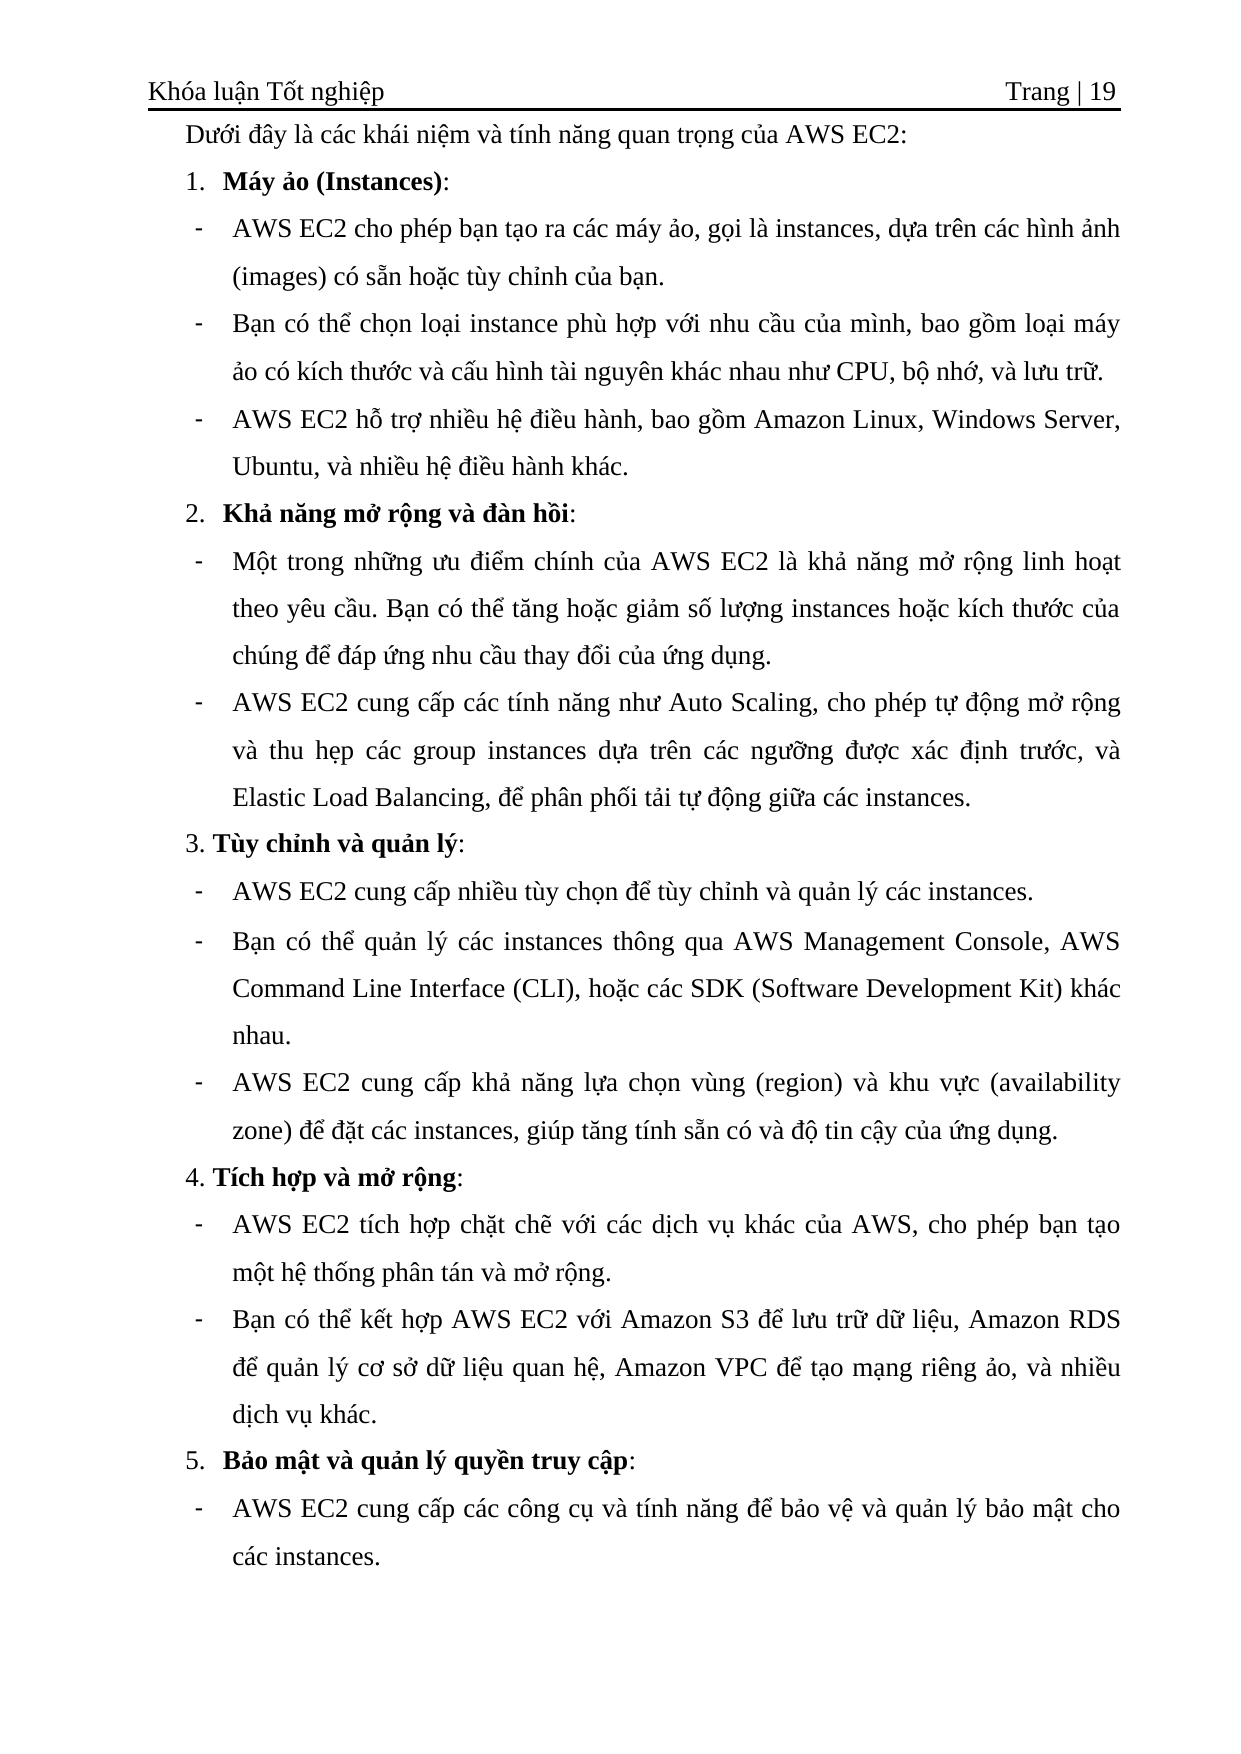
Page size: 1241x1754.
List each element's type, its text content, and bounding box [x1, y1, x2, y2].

list AWS EC2 cho phép bạn tạo ra các máy ảo, gọi là instances, dựa trên các hình ảnh (images) có sẵn hoặc tùy chỉnh của bạn. [194, 211, 1122, 291]
list AWS EC2 cung cấp các công cụ và tính năng để bảo vệ và quản lý bảo mật cho các instances. [194, 1491, 1122, 1571]
list Bạn có thể kết hợp AWS EC2 với Amazon S3 để lưu trữ dữ liệu, Amazon RDS để quản lý cơ sở dữ liệu quan hệ, Amazon VPC để tạo mạng riêng ảo, và nhiều dịch vụ khác. [194, 1303, 1122, 1429]
list AWS EC2 cung cấp khả năng lựa chọn vùng (region) và khu vực (availability zone) để đặt các instances, giúp tăng tính sẵn có và độ tin cậy của ứng dụng. [194, 1066, 1122, 1145]
list AWS EC2 hỗ trợ nhiều hệ điều hành, bao gồm Amazon Linux, Windows Server, Ubuntu, và nhiều hệ điều hành khác. [194, 402, 1122, 482]
list AWS EC2 cung cấp nhiều tùy chọn để tùy chỉnh và quản lý các instances. [194, 874, 1122, 907]
list AWS EC2 tích hợp chặt chẽ với các dịch vụ khác của AWS, cho phép bạn tạo một hệ thống phân tán và mở rộng. [194, 1207, 1122, 1287]
list Máy ảo (Instances): [185, 165, 1122, 196]
list Bạn có thể chọn loại instance phù hợp với nhu cầu của mình, bao gồm loại máy ảo có kích thước và cấu hình tài nguyên khác nhau như CPU, bộ nhớ, và lưu trữ. [194, 307, 1122, 386]
text Dưới đây là các khái niệm và tính năng quan trọng của AWS EC2: [148, 118, 1122, 149]
list Khả năng mở rộng và đàn hồi: [185, 497, 1122, 528]
text 3. Tùy chỉnh và quản lý: [185, 827, 1122, 859]
list AWS EC2 cung cấp các tính năng như Auto Scaling, cho phép tự động mở rộng và thu hẹp các group instances dựa trên các ngưỡng được xác định trước, và Elastic Load Balancing, để phân phối tải tự động giữa các instances. [194, 686, 1122, 812]
list Một trong những ưu điểm chính của AWS EC2 là khả năng mở rộng linh hoạt theo yêu cầu. Bạn có thể tăng hoặc giảm số lượng instances hoặc kích thước của chúng để đáp ứng nhu cầu thay đổi của ứng dụng. [194, 544, 1122, 670]
list Bảo mật và quản lý quyền truy cập: [185, 1444, 1122, 1476]
text 4. Tích hợp và mở rộng: [185, 1161, 1122, 1192]
list Bạn có thể quản lý các instances thông qua AWS Management Console, AWS Command Line Interface (CLI), hoặc các SDK (Software Development Kit) khác nhau. [194, 924, 1122, 1050]
